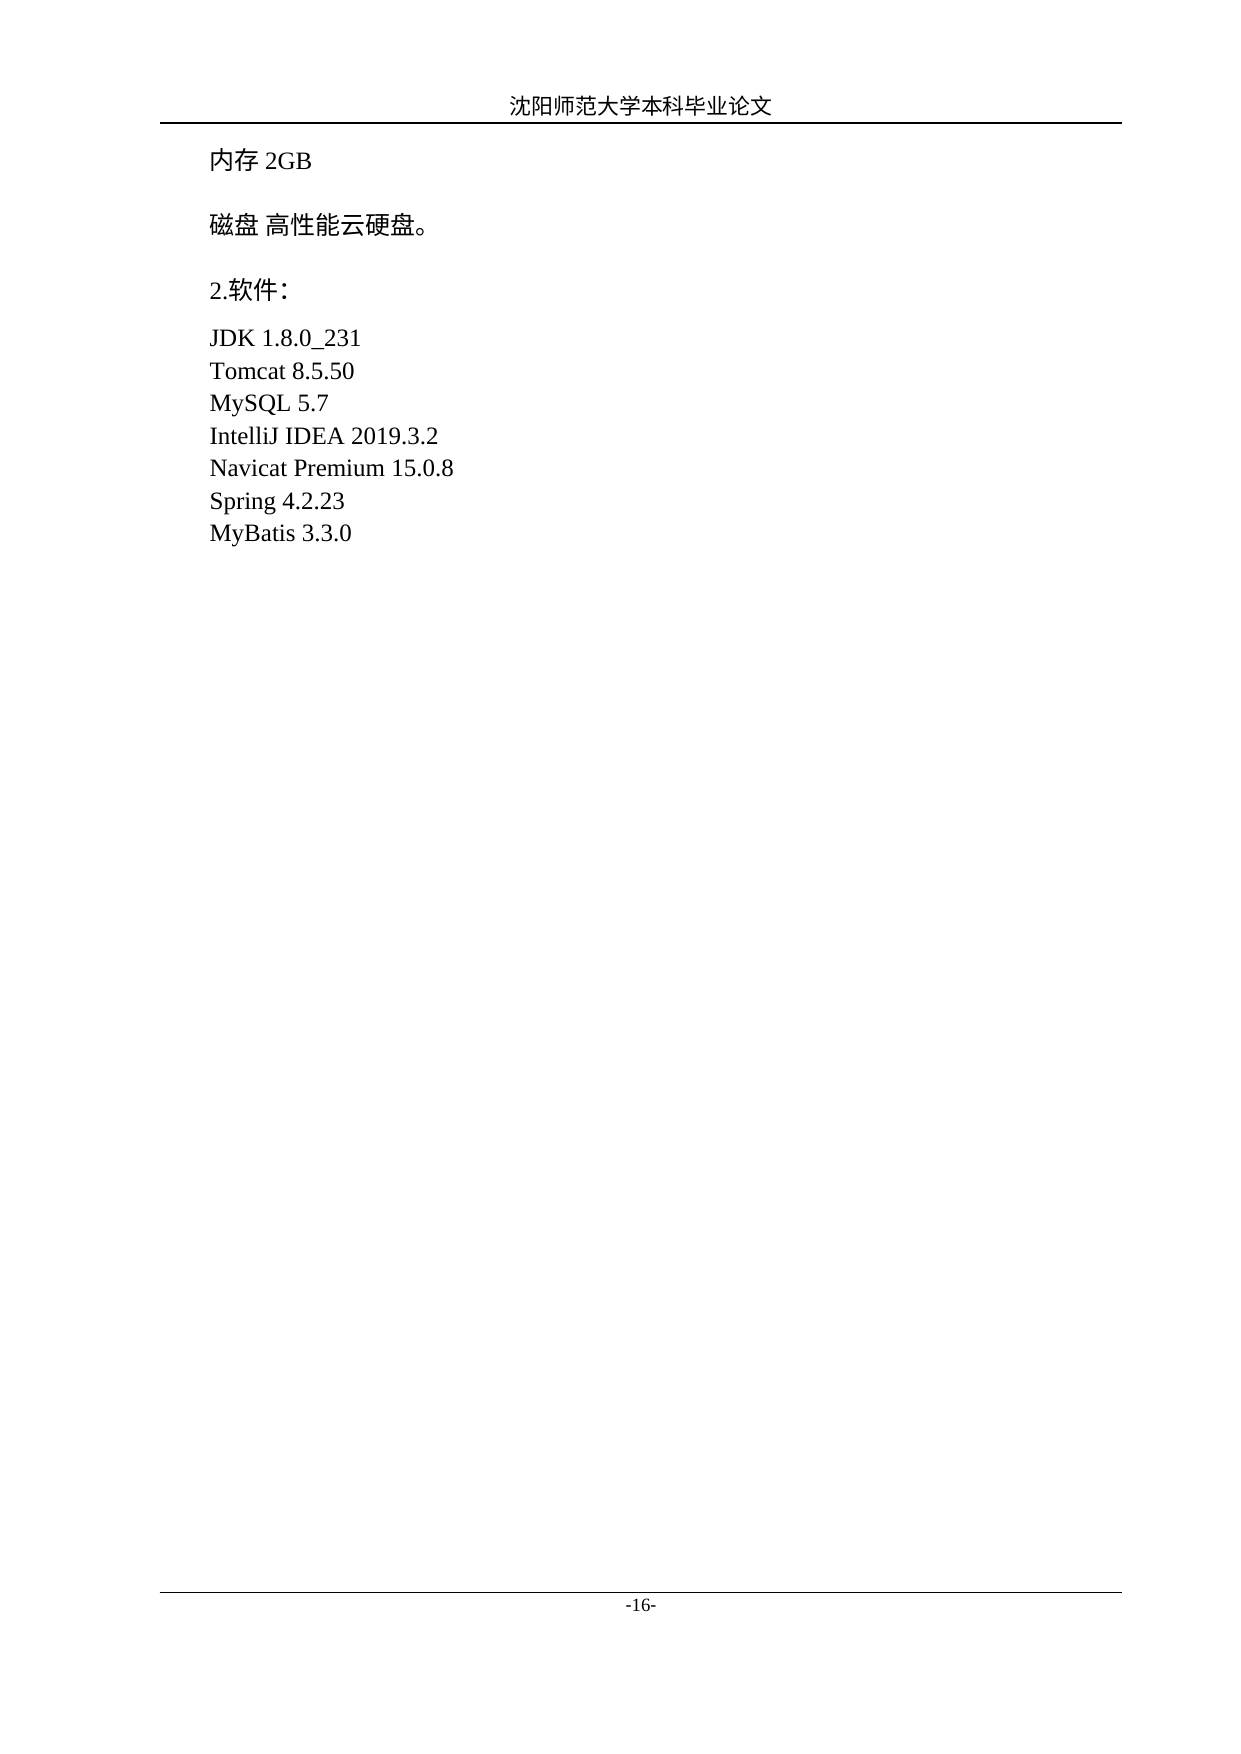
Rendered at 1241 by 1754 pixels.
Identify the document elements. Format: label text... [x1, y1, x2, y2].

text JDK 1.8.0_231 [159, 321, 1122, 354]
text 2.软件： [159, 256, 1122, 321]
text MyBatis 3.3.0 [159, 516, 1122, 549]
text Spring 4.2.23 [159, 484, 1122, 516]
text Navicat Premium 15.0.8 [159, 451, 1122, 484]
text 磁盘 高性能云硬盘。 [159, 191, 1122, 256]
text MySQL 5.7 [159, 386, 1122, 419]
text 内存 2GB [159, 126, 1122, 191]
text Tomcat 8.5.50 [159, 354, 1122, 386]
text IntelliJ IDEA 2019.3.2 [159, 419, 1122, 451]
